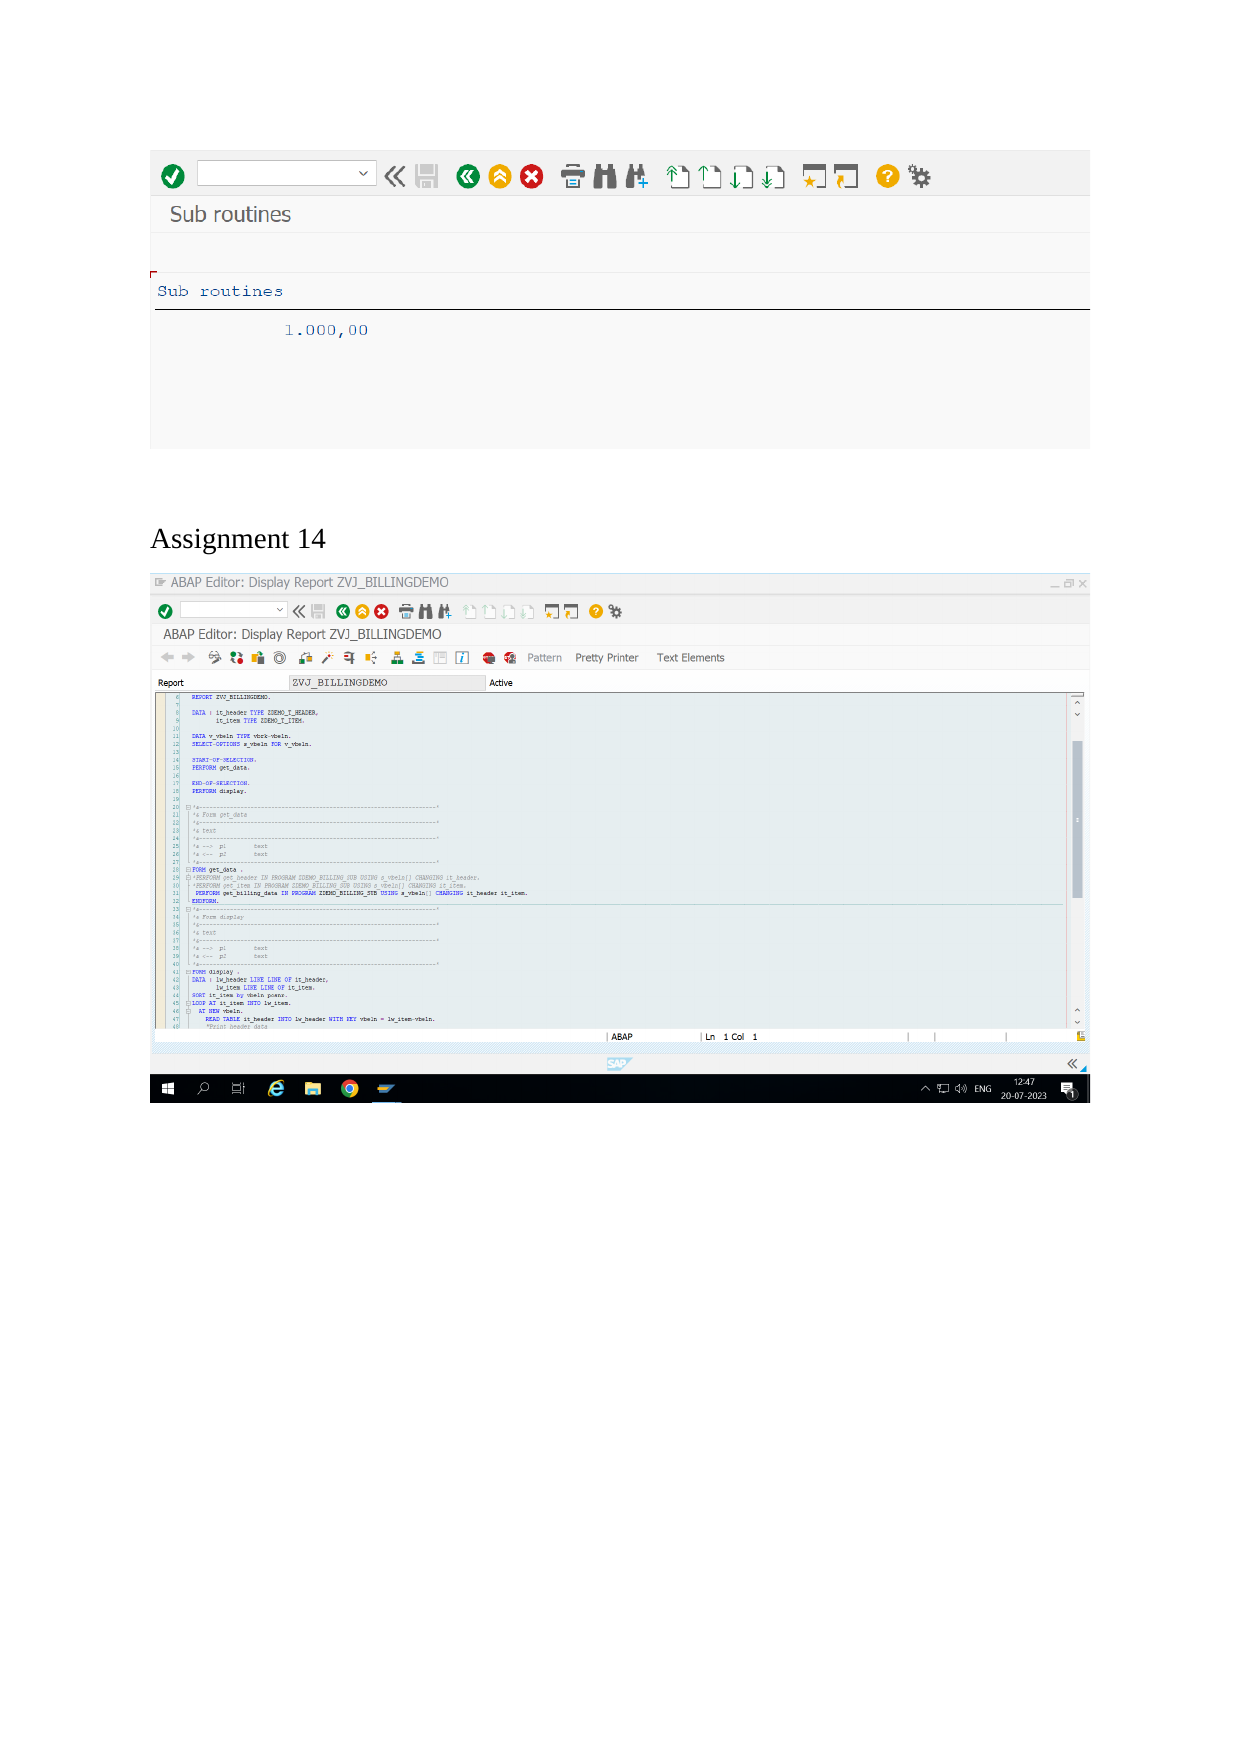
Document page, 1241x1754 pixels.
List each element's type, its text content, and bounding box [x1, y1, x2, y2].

picture [150, 150, 1091, 449]
picture [150, 573, 1091, 1103]
text Assignment 14 [150, 521, 1090, 554]
